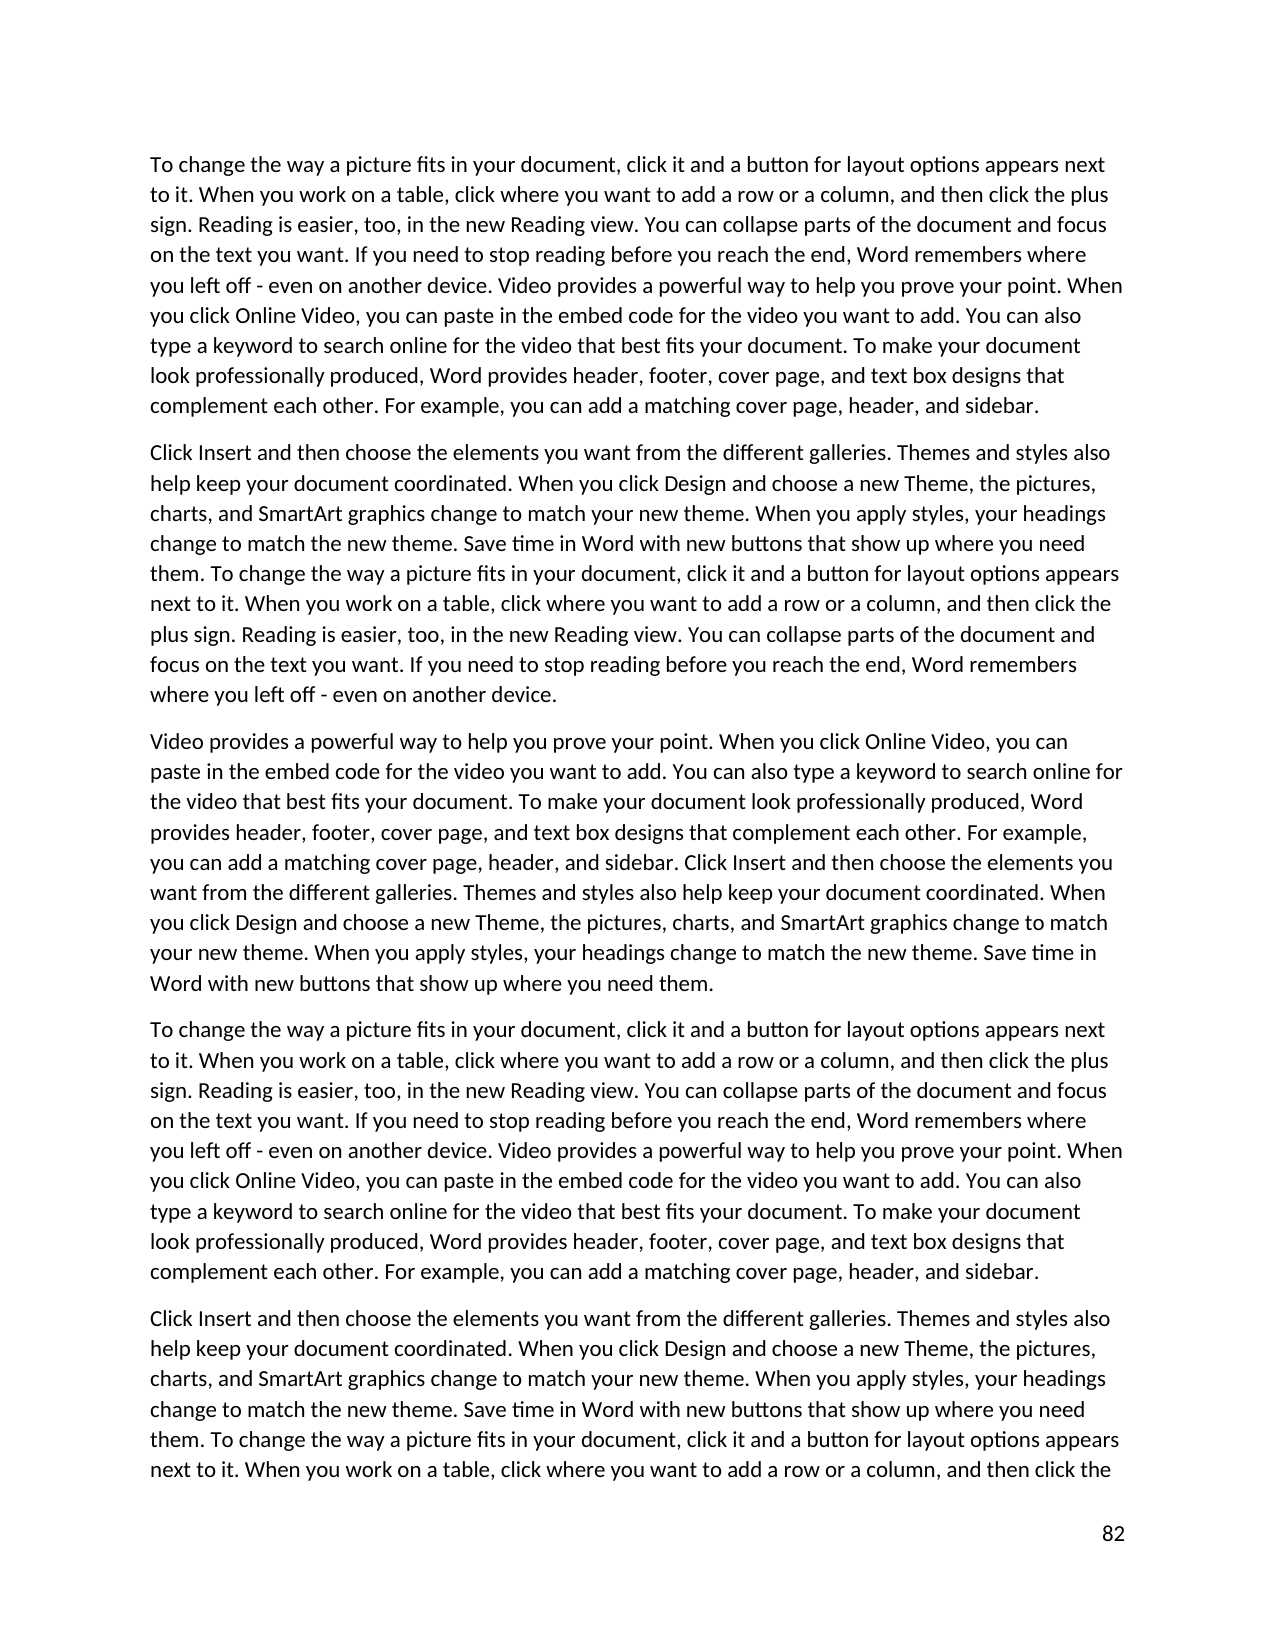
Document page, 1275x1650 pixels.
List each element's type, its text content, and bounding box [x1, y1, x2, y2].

text To change the way a picture fits in your document, click it and a button for layout options appears next to it. When you work on a table, click where you want to add a row or a column, and then click the plus sign. Reading is easier, too, in the new Reading view. You can collapse parts of the document and focus on the text you want. If you need to stop reading before you reach the end, Word remembers where you left off - even on another device. Video provides a powerful way to help you prove your point. When you click Online Video, you can paste in the embed code for the video you want to add. You can also type a keyword to search online for the video that best fits your document. To make your document look professionally produced, Word provides header, footer, cover page, and text box designs that complement each other. For example, you can add a matching cover page, header, and sidebar. [150, 1016, 1125, 1285]
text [150, 1304, 1125, 1483]
text To change the way a picture fits in your document, click it and a button for layout options appears next to it. When you work on a table, click where you want to add a row or a column, and then click the plus sign. Reading is easier, too, in the new Reading view. You can collapse parts of the document and focus on the text you want. If you need to stop reading before you reach the end, Word remembers where you left off - even on another device. Video provides a powerful way to help you prove your point. When you click Online Video, you can paste in the embed code for the video you want to add. You can also type a keyword to search online for the video that best fits your document. To make your document look professionally produced, Word provides header, footer, cover page, and text box designs that complement each other. For example, you can add a matching cover page, header, and sidebar. [150, 150, 1125, 420]
text Video provides a powerful way to help you prove your point. When you click Online Video, you can paste in the embed code for the video you want to add. You can also type a keyword to search online for the video that best fits your document. To make your document look professionally produced, Word provides header, footer, cover page, and text box designs that complement each other. For example, you can add a matching cover page, header, and sidebar. Click Insert and then choose the elements you want from the different galleries. Themes and styles also help keep your document coordinated. When you click Design and choose a new Theme, the pictures, charts, and SmartArt graphics change to match your new theme. When you apply styles, your headings change to match the new theme. Save time in Word with new buttons that show up where you need them. [150, 727, 1125, 997]
